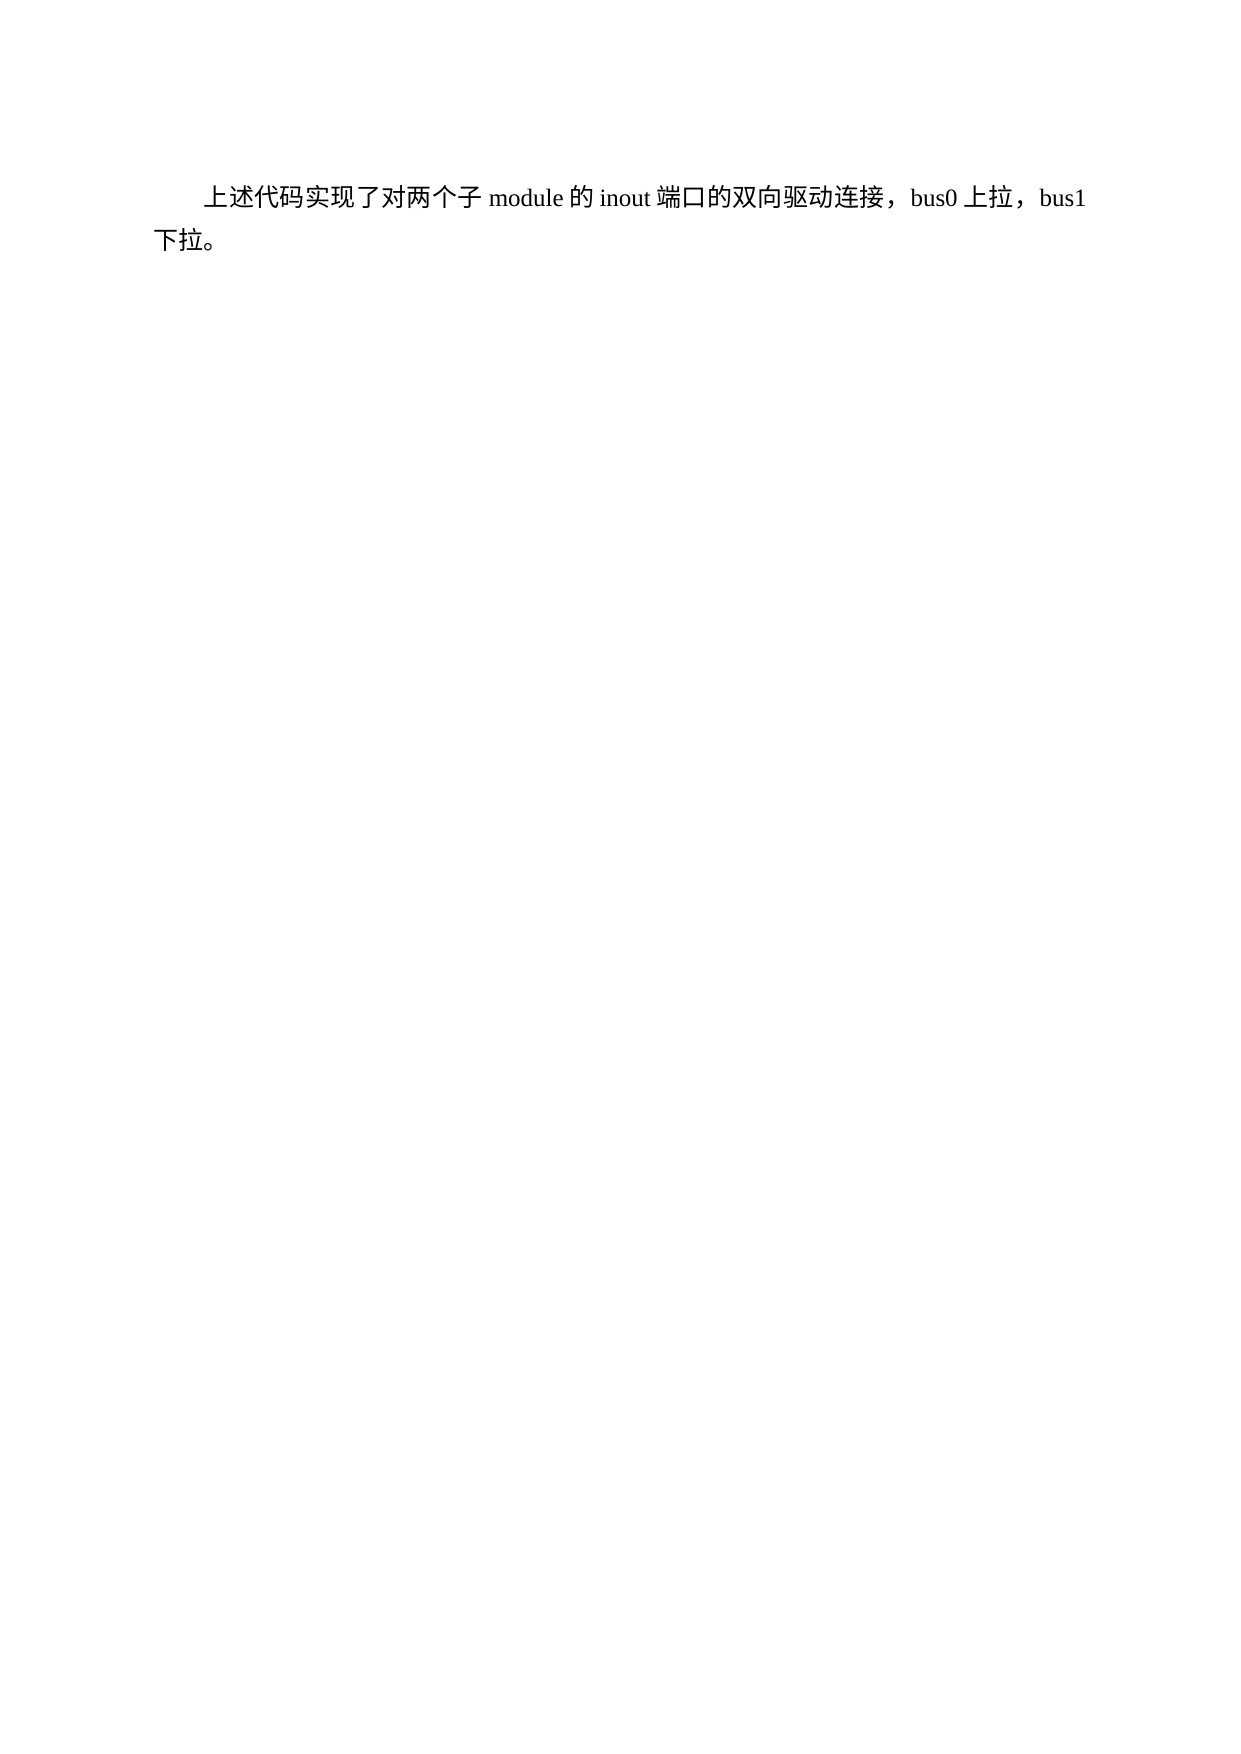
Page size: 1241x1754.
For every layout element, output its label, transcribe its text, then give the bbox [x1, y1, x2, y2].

text 上述代码实现了对两个子module的inout端口的双向驱动连接，bus0上拉，bus1下拉。 [153, 177, 1087, 257]
